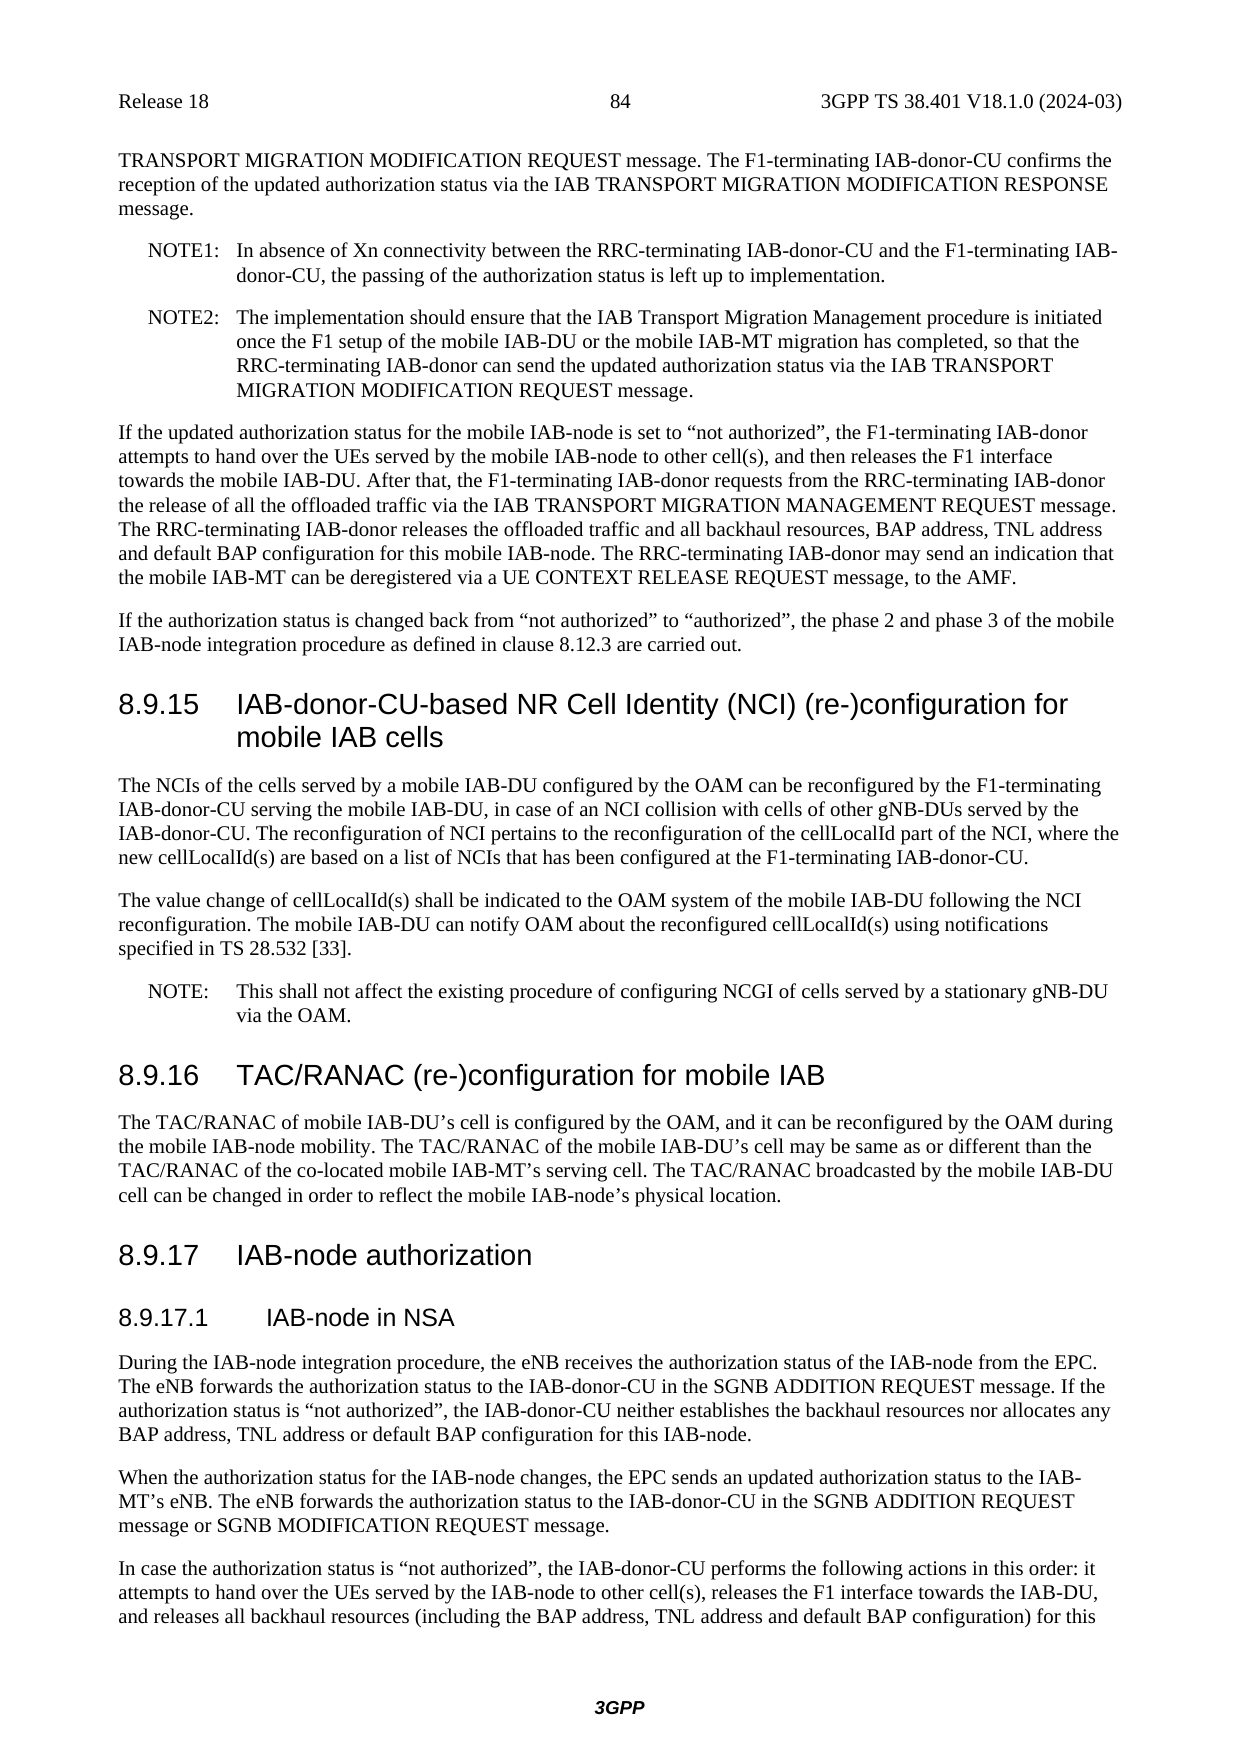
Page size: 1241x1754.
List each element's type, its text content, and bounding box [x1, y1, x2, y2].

text When the authorization status for the IAB-node changes, the EPC sends an updated authorization status to the IAB-MT’s eNB. The eNB forwards the authorization status to the IAB-donor-CU in the SGNB ADDITION REQUEST message or SGNB MODIFICATION REQUEST message. [118, 1465, 1122, 1537]
subtitle 8.9.17 IAB-node authorization [118, 1238, 1122, 1271]
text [118, 1556, 1122, 1628]
subtitle 8.9.15 IAB-donor-CU-based NR Cell Identity (NCI) (re-)configuration for mobile IAB cells [118, 687, 1122, 754]
text If the authorization status is changed back from “not authorized” to “authorized”, the phase 2 and phase 3 of the mobile IAB-node integration procedure as defined in clause 8.12.3 are carried out. [118, 607, 1122, 656]
text The value change of cellLocalId(s) shall be indicated to the OAM system of the mobile IAB-DU following the NCI reconfiguration. The mobile IAB-DU can notify OAM about the reconfigured cellLocalId(s) using notifications specified in TS 28.532 [33]. [118, 888, 1122, 960]
text If the updated authorization status for the mobile IAB-node is set to “not authorized”, the F1-terminating IAB-donor attempts to hand over the UEs served by the mobile IAB-node to other cell(s), and then releases the F1 interface towards the mobile IAB-DU. After that, the F1-terminating IAB-donor requests from the RRC-terminating IAB-donor the release of all the offloaded traffic via the IAB TRANSPORT MIGRATION MANAGEMENT REQUEST message. The RRC-terminating IAB-donor releases the offloaded traffic and all backhaul resources, BAP address, TNL address and default BAP configuration for this mobile IAB-node. The RRC-terminating IAB-donor may send an indication that the mobile IAB-MT can be deregistered via a UE CONTEXT RELEASE REQUEST message, to the AMF. [118, 420, 1122, 589]
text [118, 147, 1122, 220]
text NOTE1: In absence of Xn connectivity between the RRC-terminating IAB-donor-CU and the F1-terminating IAB-donor-CU, the passing of the authorization status is left up to implementation. [148, 238, 1122, 287]
text The TAC/RANAC of mobile IAB-DU’s cell is configured by the OAM, and it can be reconfigured by the OAM during the mobile IAB-node mobility. The TAC/RANAC of the mobile IAB-DU’s cell may be same as or different than the TAC/RANAC of the co-located mobile IAB-MT’s serving cell. The TAC/RANAC broadcasted by the mobile IAB-DU cell can be changed in order to reflect the mobile IAB-node’s physical location. [118, 1110, 1122, 1207]
text NOTE: This shall not affect the existing procedure of configuring NCGI of cells served by a stationary gNB-DU via the OAM. [148, 979, 1122, 1027]
subtitle 8.9.17.1 IAB-node in NSA [118, 1303, 1122, 1331]
subtitle 8.9.16 TAC/RANAC (re-)configuration for mobile IAB [118, 1058, 1122, 1092]
text During the IAB-node integration procedure, the eNB receives the authorization status of the IAB-node from the EPC. The eNB forwards the authorization status to the IAB-donor-CU in the SGNB ADDITION REQUEST message. If the authorization status is “not authorized”, the IAB-donor-CU neither establishes the backhaul resources nor allocates any BAP address, TNL address or default BAP configuration for this IAB-node. [118, 1350, 1122, 1446]
text NOTE2: The implementation should ensure that the IAB Transport Migration Management procedure is initiated once the F1 setup of the mobile IAB-DU or the mobile IAB-MT migration has completed, so that the RRC-terminating IAB-donor can send the updated authorization status via the IAB TRANSPORT MIGRATION MODIFICATION REQUEST message. [148, 305, 1122, 402]
text The NCIs of the cells served by a mobile IAB-DU configured by the OAM can be reconfigured by the F1-terminating IAB-donor-CU serving the mobile IAB-DU, in case of an NCI collision with cells of other gNB-DUs served by the IAB-donor-CU. The reconfiguration of NCI pertains to the reconfiguration of the cellLocalId part of the NCI, where the new cellLocalId(s) are based on a list of NCIs that has been configured at the F1-terminating IAB-donor-CU. [118, 773, 1122, 869]
